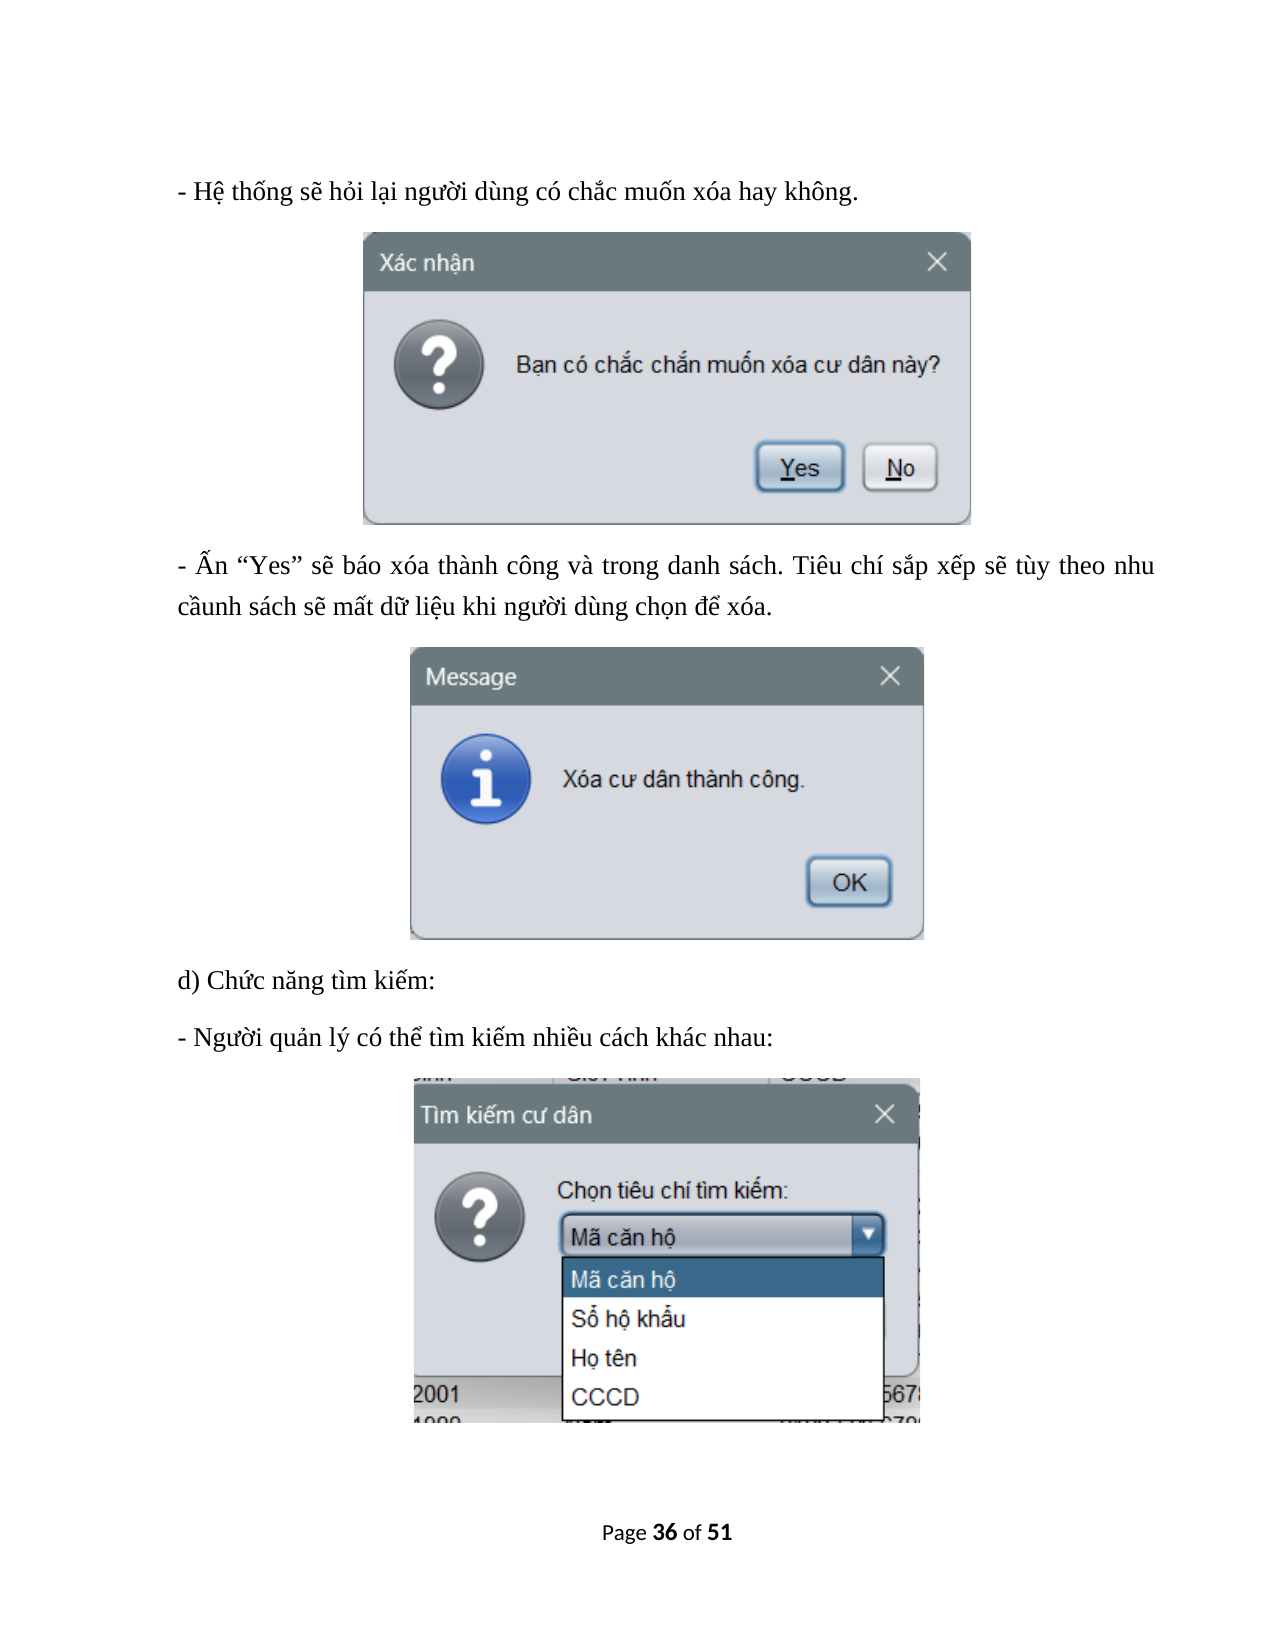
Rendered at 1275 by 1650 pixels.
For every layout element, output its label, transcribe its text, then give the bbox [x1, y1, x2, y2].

text - Ấn “Yes” sẽ báo xóa thành công và trong danh sách. Tiêu chí sắp xếp sẽ tùy theo nhu cầunh sách sẽ mất dữ liệu khi người dùng chọn để xóa. [177, 549, 1157, 621]
picture [410, 647, 925, 940]
picture [363, 232, 972, 525]
text - Người quản lý có thể tìm kiếm nhiều cách khác nhau: [177, 1021, 1157, 1052]
text - Hệ thống sẽ hỏi lại người dùng có chắc muốn xóa hay không. [177, 175, 1157, 206]
picture [413, 1078, 921, 1423]
text d) Chức năng tìm kiếm: [177, 964, 1157, 995]
